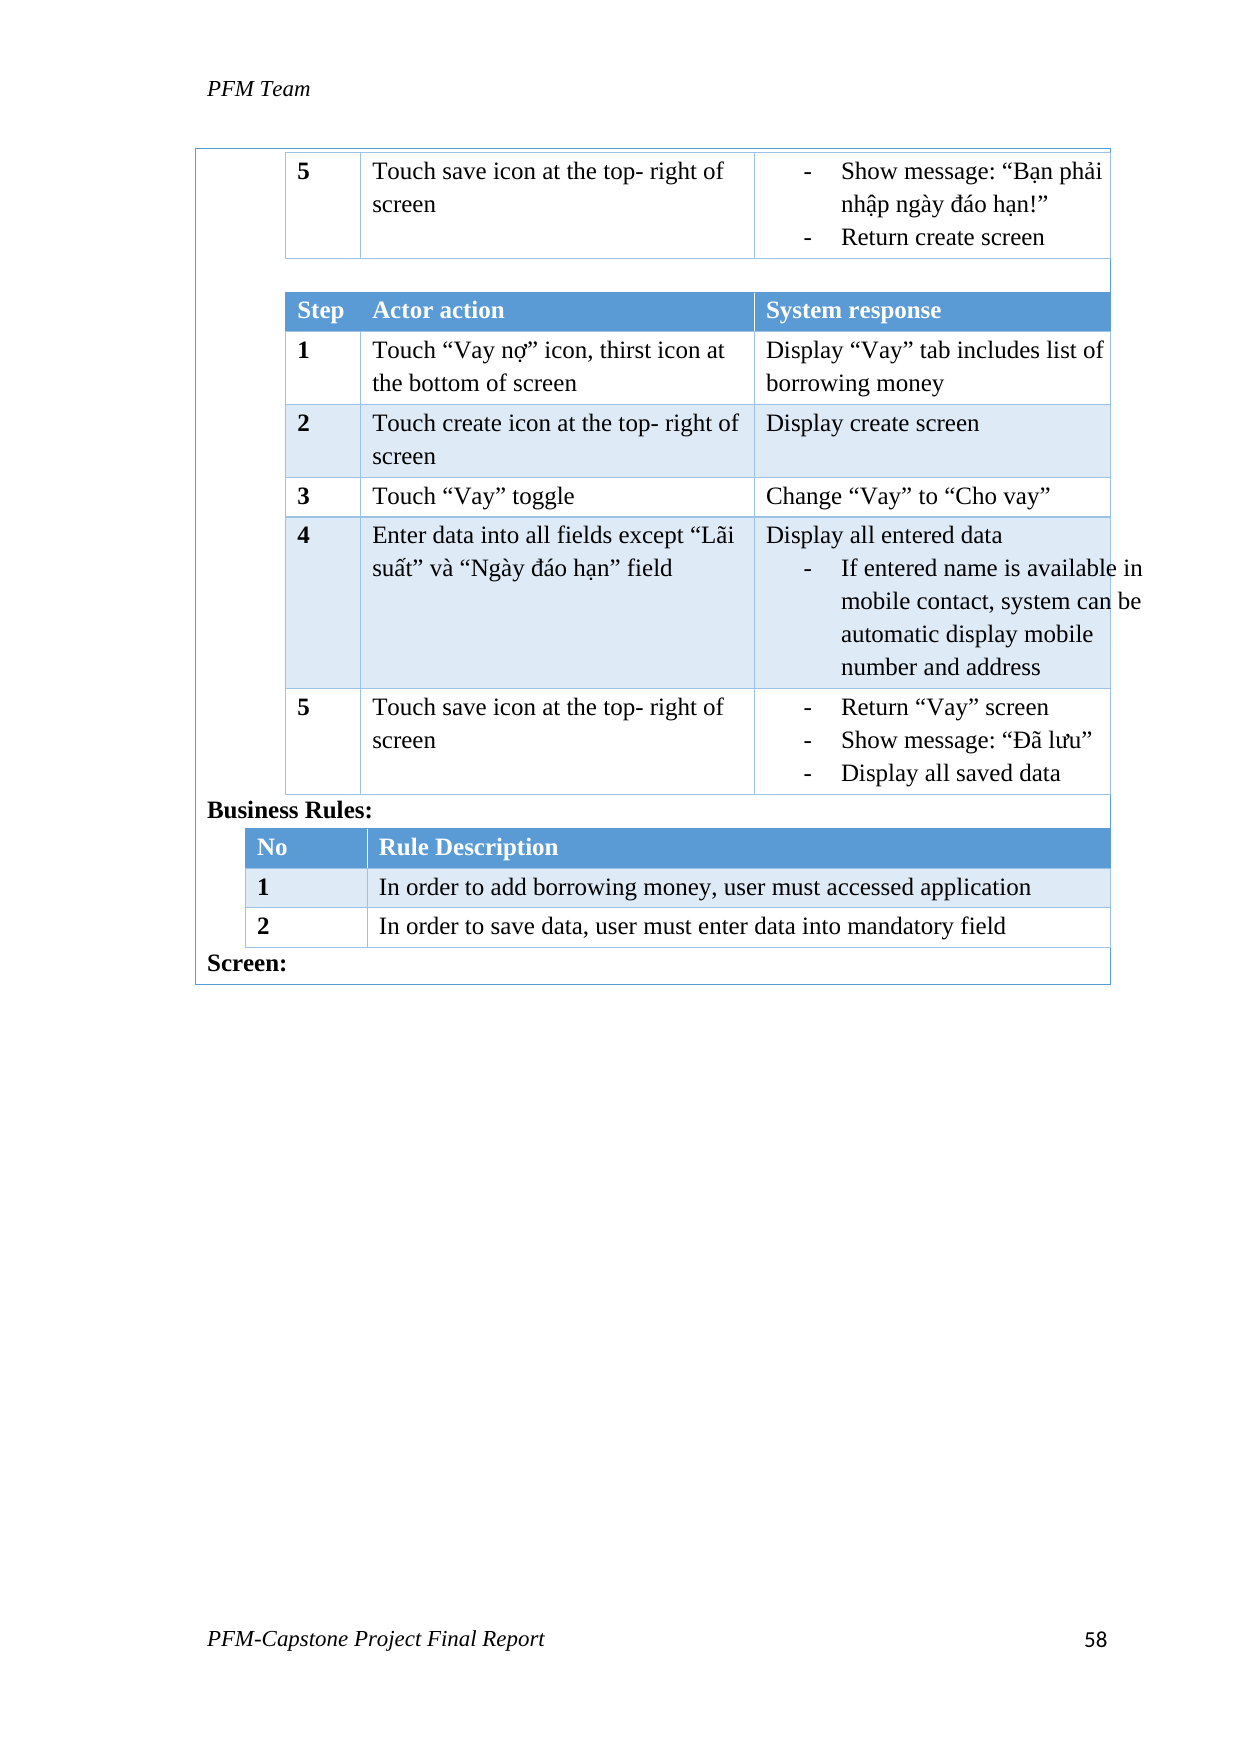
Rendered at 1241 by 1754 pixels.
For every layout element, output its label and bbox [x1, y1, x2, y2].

table_cell [196, 149, 1110, 984]
